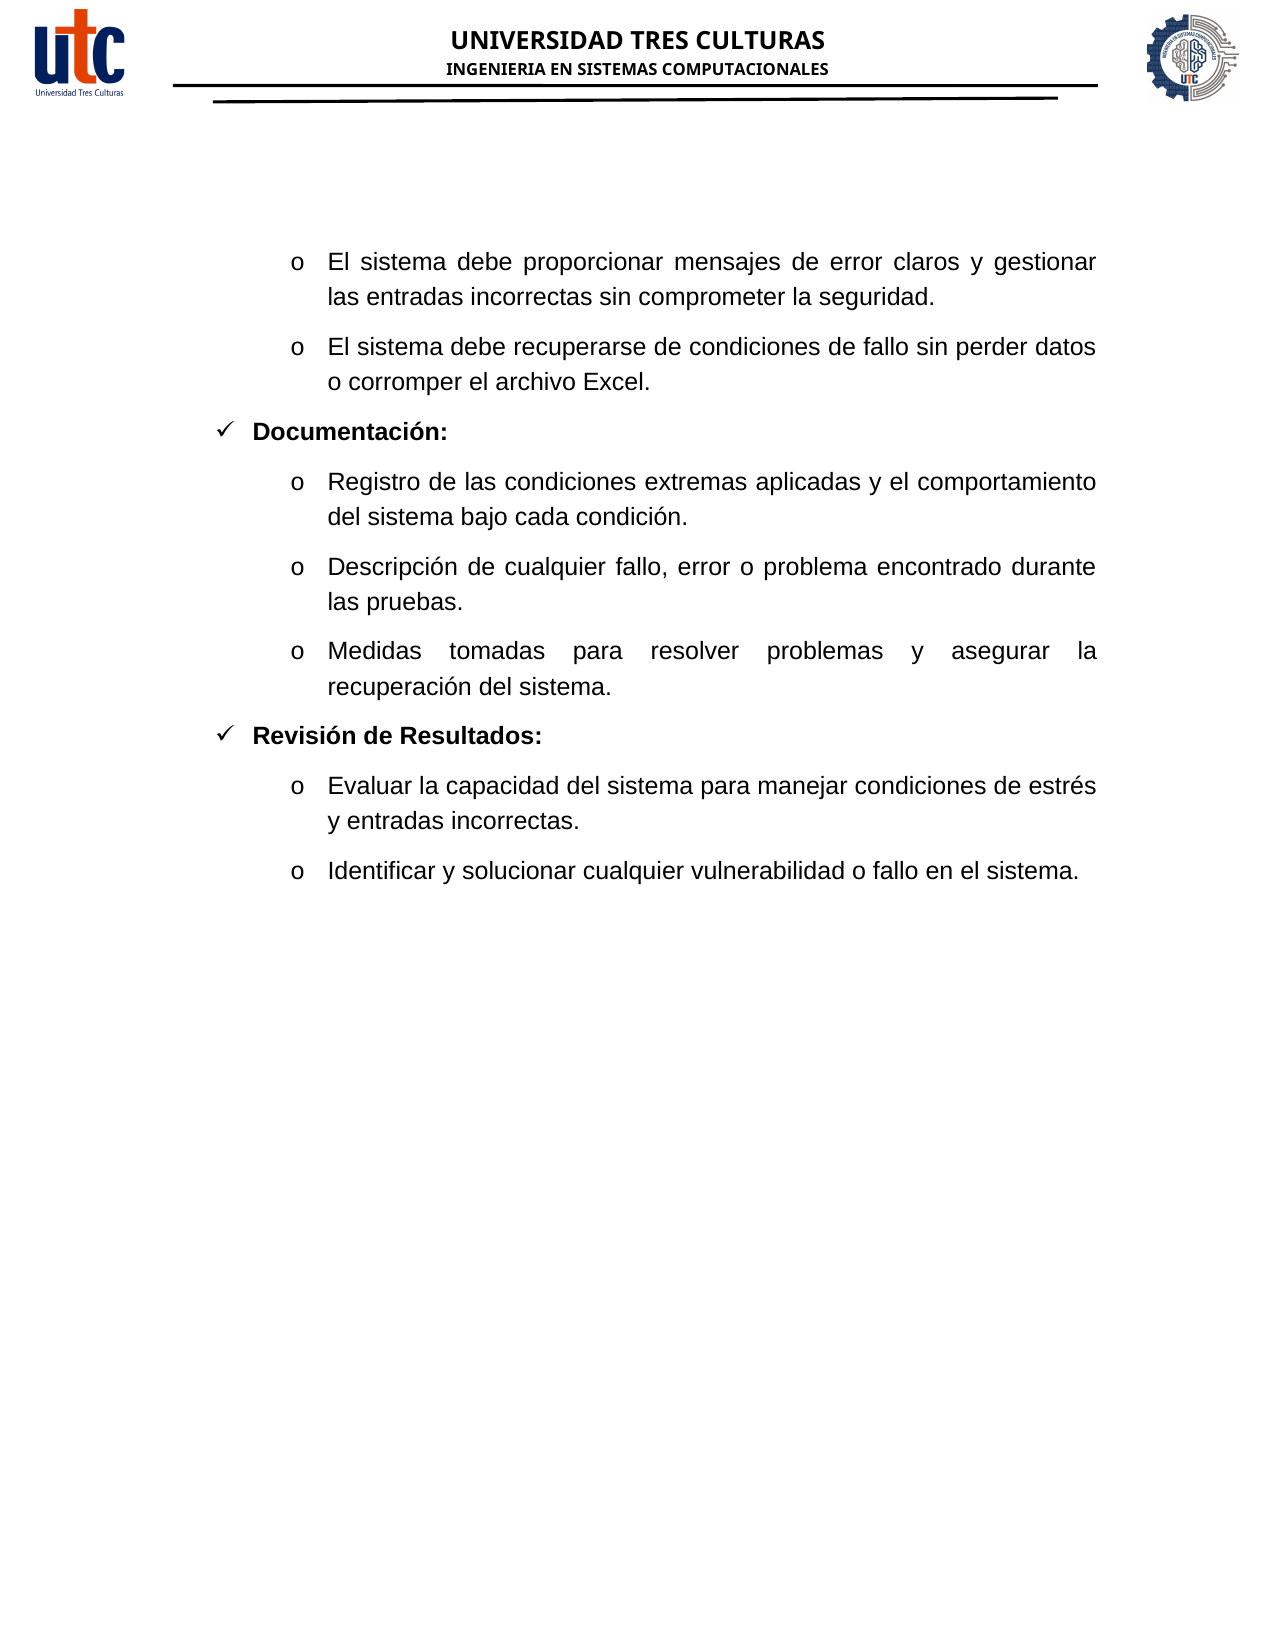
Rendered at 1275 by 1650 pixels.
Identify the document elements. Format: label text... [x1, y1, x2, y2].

list Descripción de cualquier fallo, error o problema encontrado durante las pruebas. [290, 551, 1098, 615]
list Revisión de Resultados: [215, 721, 1098, 750]
list Medidas tomadas para resolver problemas y asegurar la recuperación del sistema. [290, 636, 1098, 700]
list Identificar y solucionar cualquier vulnerabilidad o fallo en el sistema. [290, 856, 1098, 887]
picture [34, 9, 125, 96]
list El sistema debe proporcionar mensajes de error claros y gestionar las entradas incorrectas sin comprometer la seguridad. [290, 247, 1098, 311]
picture [1147, 11, 1239, 104]
list Evaluar la capacidad del sistema para manejar condiciones de estrés y entradas incorrectas. [290, 771, 1098, 835]
list Documentación: [215, 417, 1098, 446]
list El sistema debe recuperarse de condiciones de fallo sin perder datos o corromper el archivo Excel. [290, 332, 1098, 396]
list Registro de las condiciones extremas aplicadas y el comportamiento del sistema bajo cada condición. [290, 467, 1098, 531]
